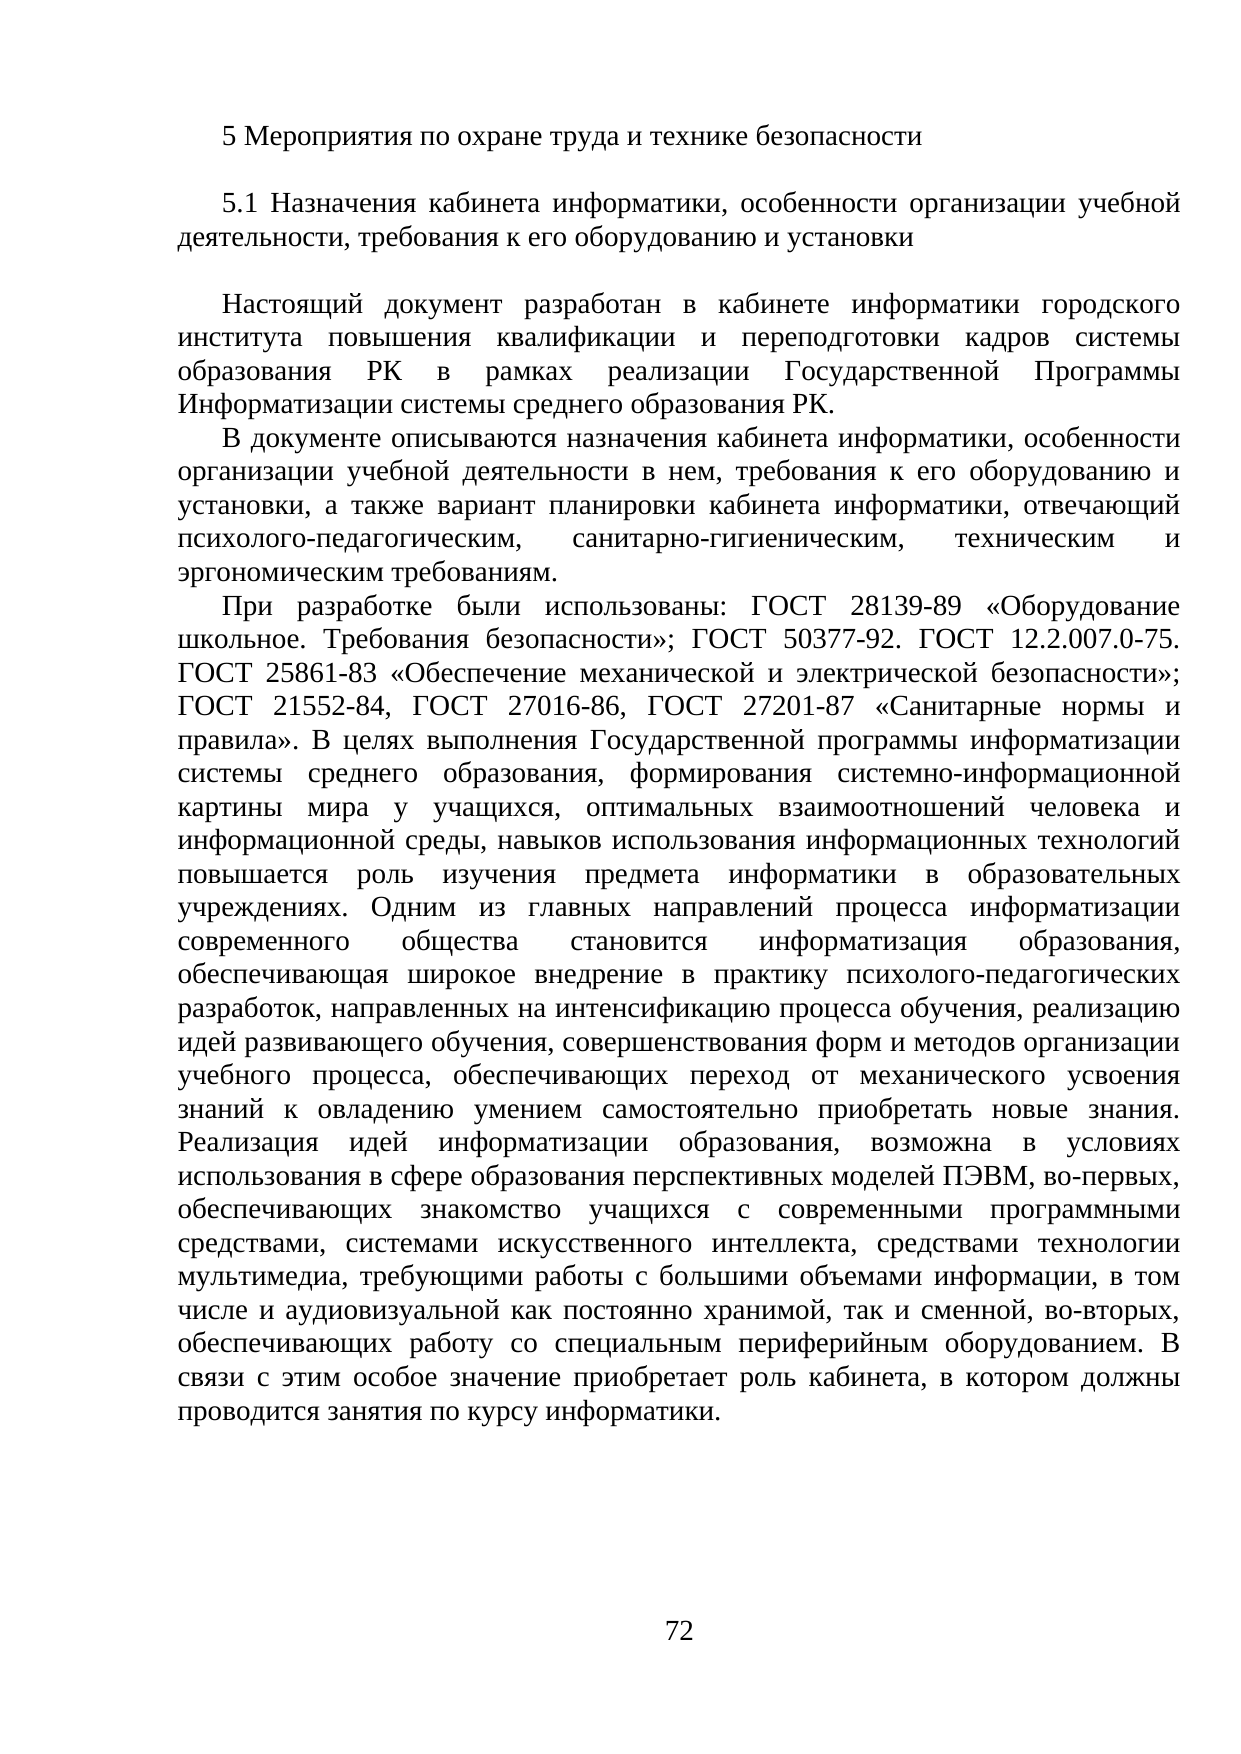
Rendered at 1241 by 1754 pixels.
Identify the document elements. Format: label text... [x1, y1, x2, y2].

text Настоящий документ разработан в кабинете информатики городского института повышения квалификации и переподготовки кадров системы образования РК в рамках реализации Государственной Программы Информатизации системы среднего образования РК. [177, 286, 1181, 420]
text 5.1 Назначения кабинета информатики, особенности организации учебной деятельности, требования к его оборудованию и установки [177, 185, 1181, 252]
text В документе описываются назначения кабинета информатики, особенности организации учебной деятельности в нем, требования к его оборудованию и установки, а также вариант планировки кабинета информатики, отвечающий психолого-педагогическим, санитарно-гигиеническим, техническим и эргономическим требованиям. [177, 420, 1181, 588]
text 5 Мероприятия по охране труда и технике безопасности [177, 118, 1181, 152]
text При разработке были использованы: ГОСТ 28139-89 «Оборудование школьное. Требования безопасности»; ГОСТ 50377-92. ГОСТ 12.2.007.0-75. ГОСТ 25861-83 «Обеспечение механической и электрической безопасности»; ГОСТ 21552-84, ГОСТ 27016-86, ГОСТ 27201-87 «Санитарные нормы и правила». В целях выполнения Государственной программы информатизации системы среднего образования, формирования системно-информационной картины мира у учащихся, оптимальных взаимоотношений человека и информационной среды, навыков использования информационных технологий повышается роль изучения предмета информатики в образовательных учреждениях. Одним из главных направлений процесса информатизации современного общества становится информатизация образования, обеспечивающая широкое внедрение в практику психолого-педагогических разработок, направленных на интенсификацию процесса обучения, реализацию идей развивающего обучения, совершенствования форм и методов организации учебного процесса, обеспечивающих переход от механического усвоения знаний к овладению умением самостоятельно приобретать новые знания. Реализация идей информатизации образования, возможна в условиях использования в сфере образования перспективных моделей ПЭВМ, во-первых, обеспечивающих знакомство учащихся с современными программными средствами, системами искусственного интеллекта, средствами технологии мультимедиа, требующими работы с большими объемами информации, в том числе и аудиовизуальной как постоянно хранимой, так и сменной, во-вторых, обеспечивающих работу со специальным периферийным оборудованием. В связи с этим особое значение приобретает роль кабинета, в котором должны проводится занятия по курсу информатики. [177, 588, 1181, 1426]
